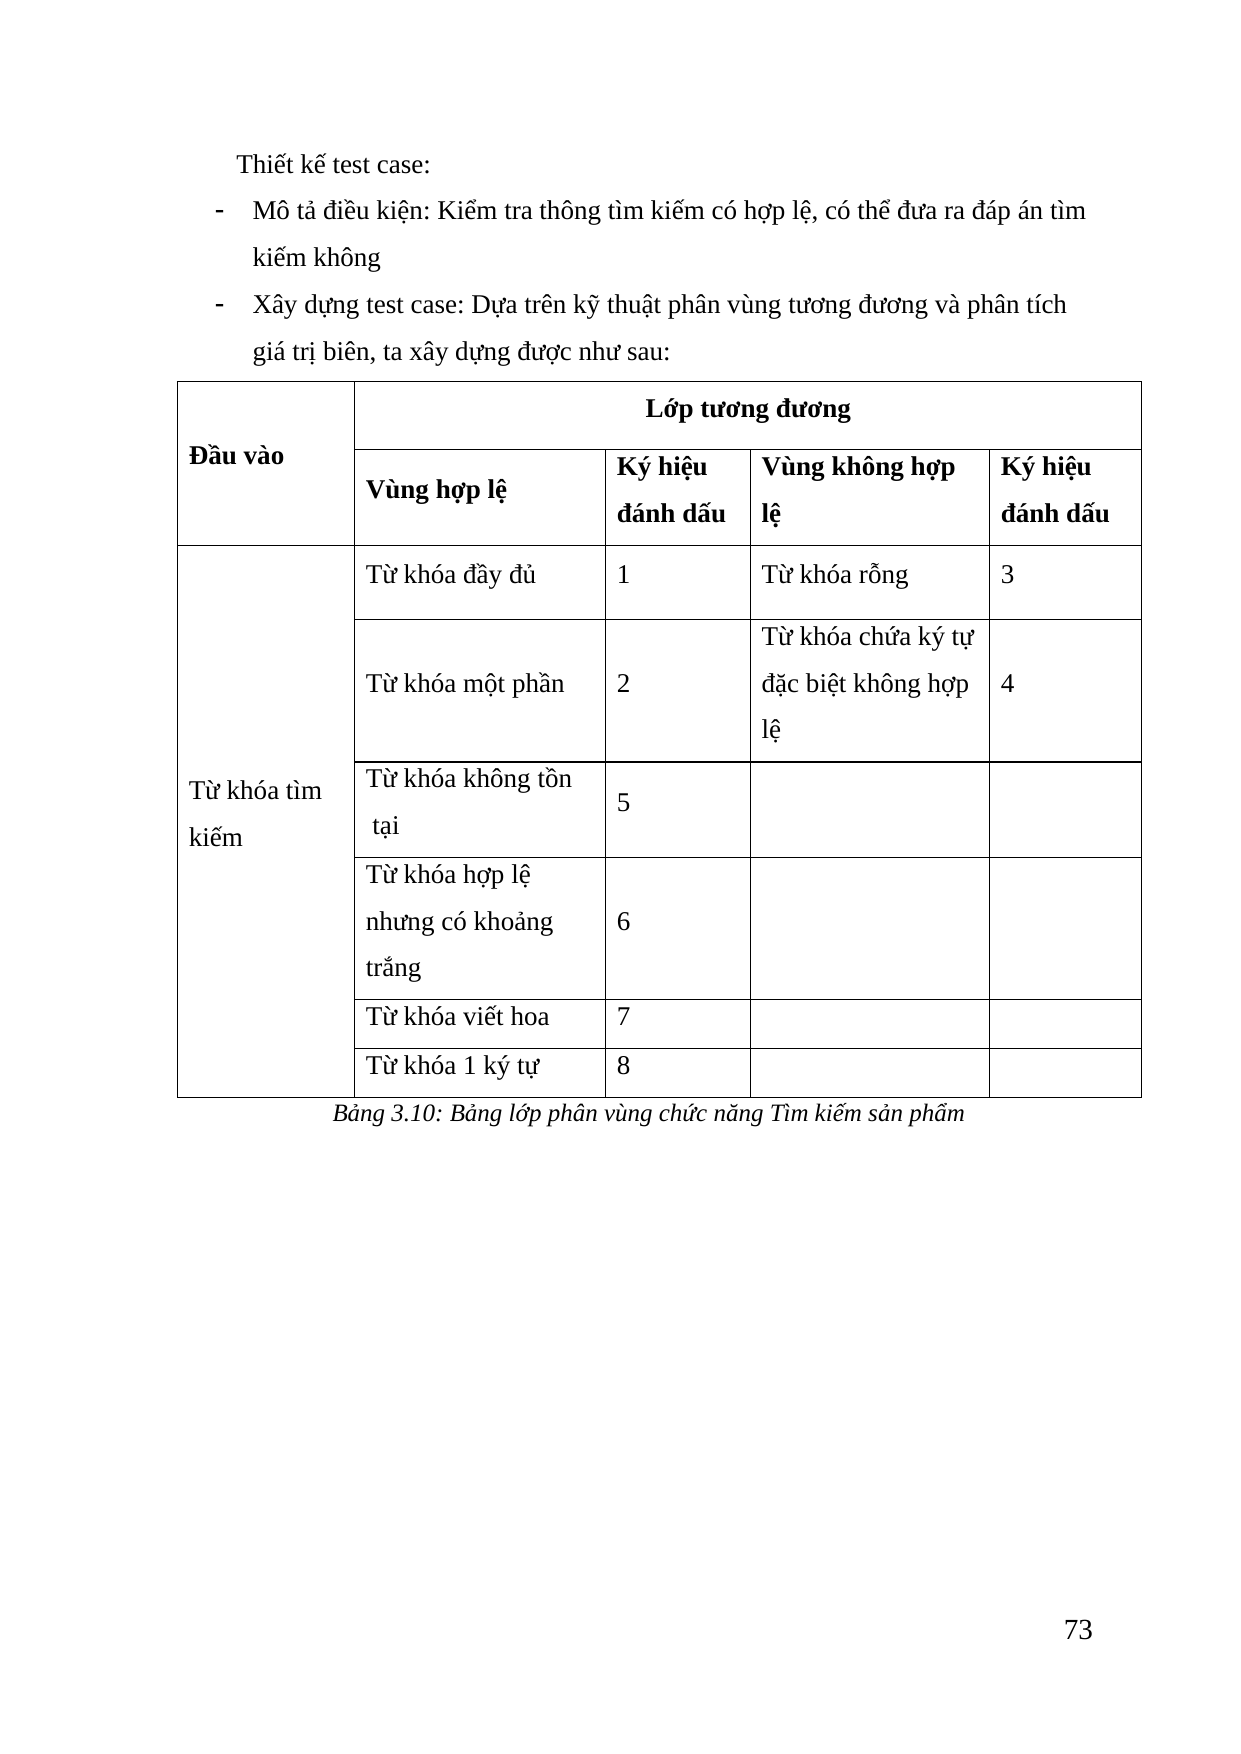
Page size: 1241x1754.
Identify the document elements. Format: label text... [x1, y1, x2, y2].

table_cell [990, 1000, 1141, 1048]
table_cell 5 [606, 763, 750, 857]
table_cell [990, 858, 1141, 999]
table_cell 7 [606, 1000, 750, 1048]
table_cell Từ khóa đầy đủ [355, 546, 605, 619]
table_header Đầu vào [178, 382, 354, 544]
table_cell Từ khóa chứa ký tự đặc biệt không hợp lệ [751, 620, 989, 761]
text Bảng 3.10: Bảng lớp phân vùng chức năng Tìm kiếm sản phẩm [207, 1098, 1092, 1127]
table_cell Từ khóa hợp lệ nhưng có khoảng trắng [355, 858, 605, 999]
table_cell Từ khóa rỗng [751, 546, 989, 619]
table_cell Từ khóa 1 ký tự [355, 1049, 605, 1097]
list Mô tả điều kiện: Kiểm tra thông tìm kiếm có hợp lệ, có thể đưa ra đáp án tìm kiếm không [215, 194, 1092, 272]
table_cell Từ khóa tìm kiếm [178, 546, 354, 1097]
table_cell Ký hiệu đánh dấu [990, 450, 1141, 544]
table_cell Ký hiệu đánh dấu [606, 450, 750, 544]
table_cell Từ khóa viết hoa [355, 1000, 605, 1048]
table_cell Từ khóa không tồn tại [355, 763, 605, 857]
table_cell [751, 763, 989, 857]
table_cell [990, 1049, 1141, 1097]
table_cell 1 [606, 546, 750, 619]
text Thiết kế test case: [177, 148, 1092, 179]
table_cell Từ khóa một phần [355, 620, 605, 761]
list Xây dựng test case: Dựa trên kỹ thuật phân vùng tương đương và phân tích giá trị biên, ta xây dựng được như sau: [215, 288, 1092, 366]
table_cell [751, 1000, 989, 1048]
table_cell Vùng không hợp lệ [751, 450, 989, 544]
table_cell 4 [990, 620, 1141, 761]
table_cell 6 [606, 858, 750, 999]
table_header Lớp tương đương [355, 382, 1141, 449]
table_cell Vùng hợp lệ [355, 450, 605, 544]
table_cell 2 [606, 620, 750, 761]
table_cell 3 [990, 546, 1141, 619]
table_cell [751, 858, 989, 999]
table_cell [990, 763, 1141, 857]
table_cell [751, 1049, 989, 1097]
table_cell 8 [606, 1049, 750, 1097]
